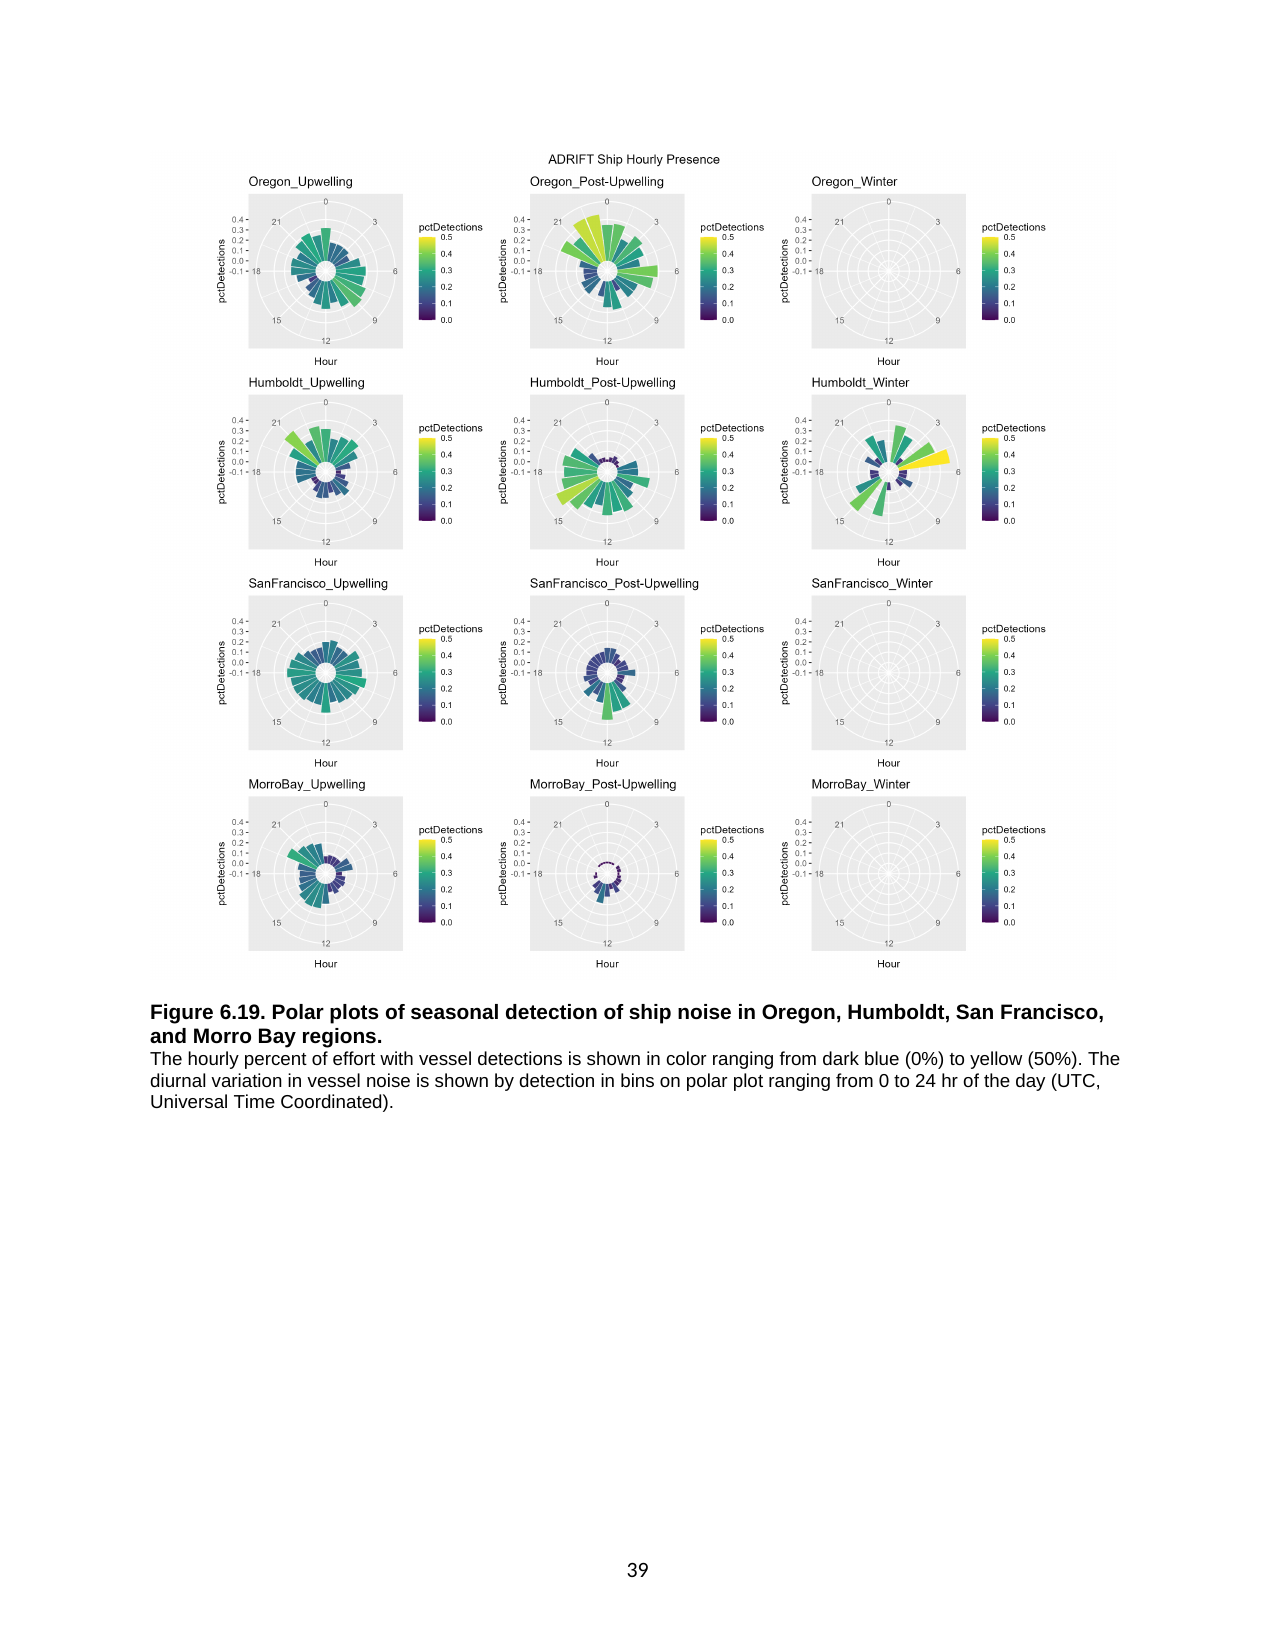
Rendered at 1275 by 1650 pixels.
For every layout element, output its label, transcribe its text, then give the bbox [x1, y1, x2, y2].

picture [150, 150, 1118, 980]
text The hourly percent of effort with vessel detections is shown in color ranging from dark blue (0%) to yellow (50%). The diurnal variation in vessel noise is shown by detection in bins on polar plot ranging from 0 to 24 hr of the day (UTC, Universal Time Coordinated). [150, 1048, 1125, 1113]
